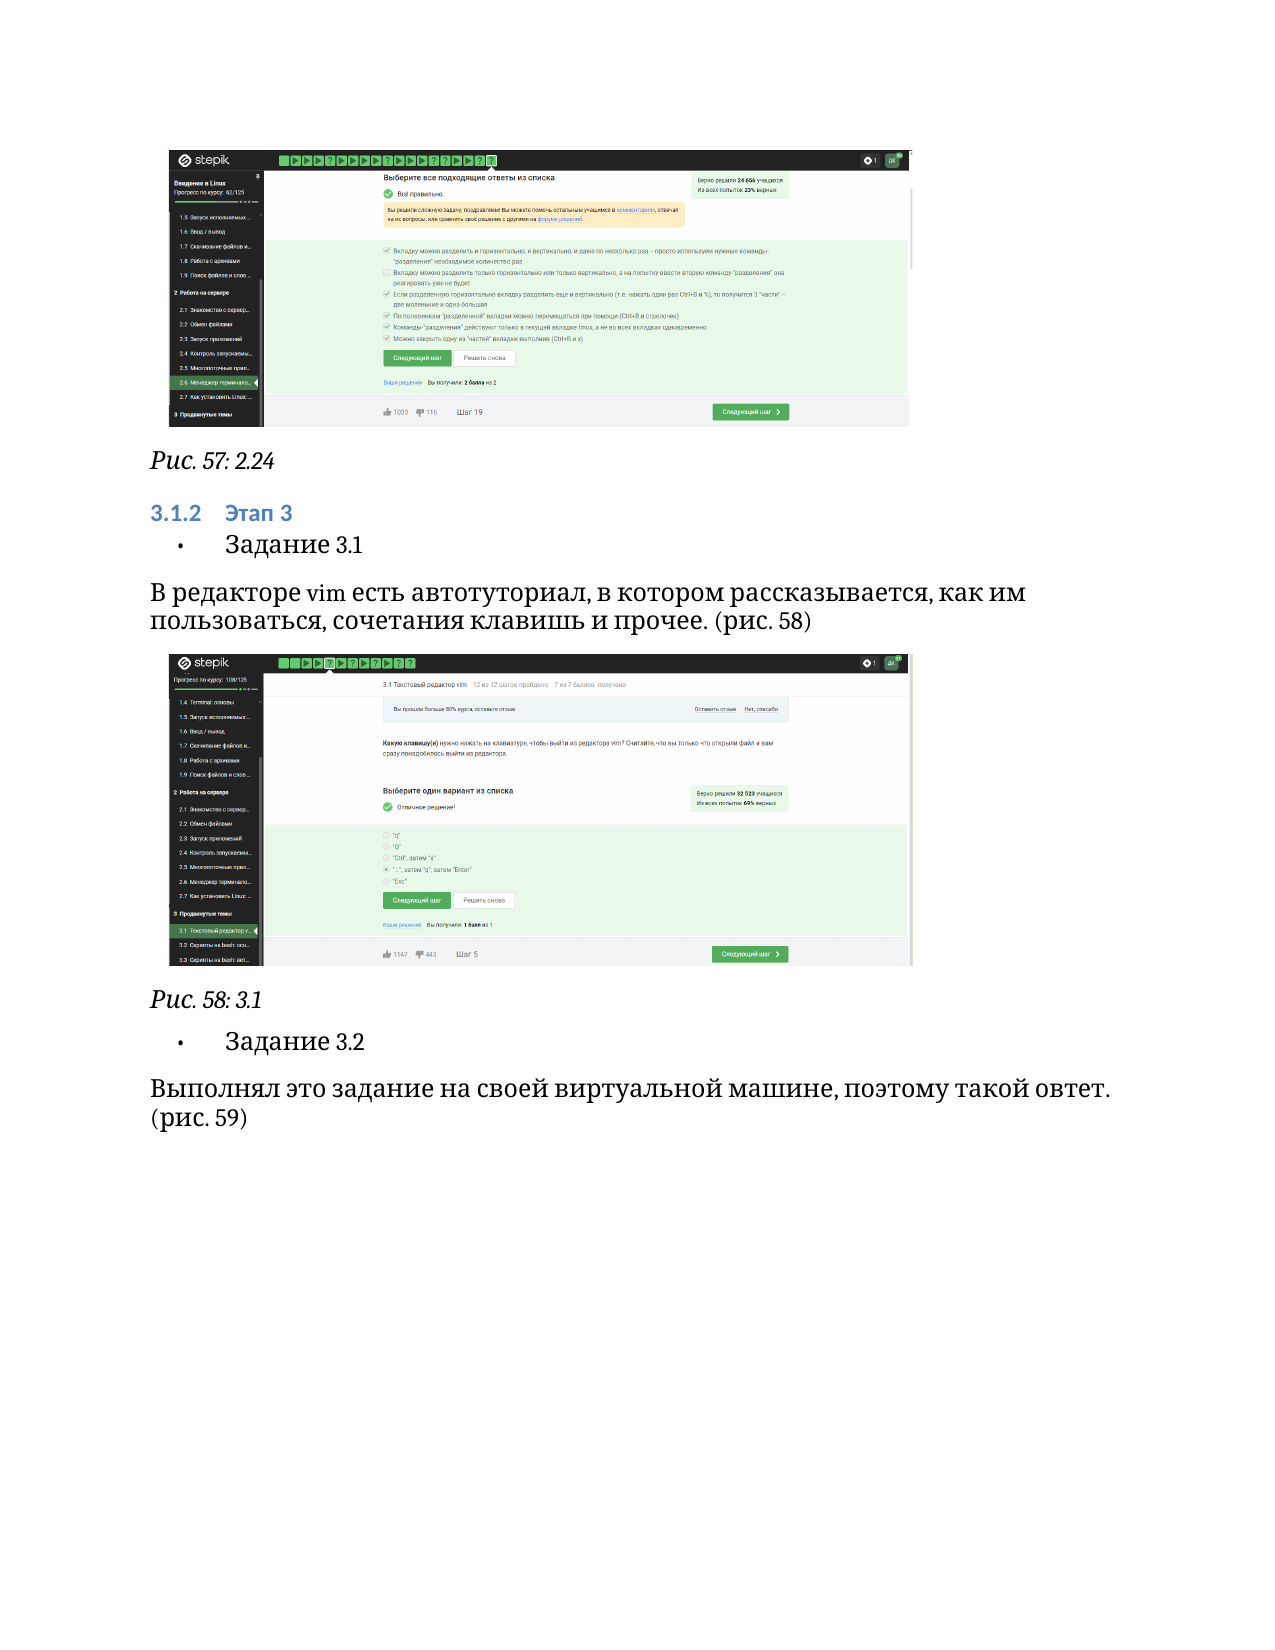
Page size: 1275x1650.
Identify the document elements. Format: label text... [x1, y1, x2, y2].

text В редакторе vim есть автотуториал, в котором рассказывается, как им пользоваться, сочетания клавишь и прочее. (рис. 58) [150, 578, 1125, 636]
subtitle 3.1.2 Этап 3 [150, 497, 1125, 527]
text Выполнял это задание на своей виртуальной машине, поэтому такой овтет. (рис. 59) [150, 1075, 1125, 1132]
text Рис. 58: 3.1 [150, 986, 1125, 1015]
text Рис. 57: 2.24 [150, 447, 1125, 476]
list Задание 3.2 [175, 1027, 1125, 1056]
list Задание 3.1 [175, 531, 1125, 560]
picture [168, 654, 913, 966]
picture [168, 150, 913, 427]
